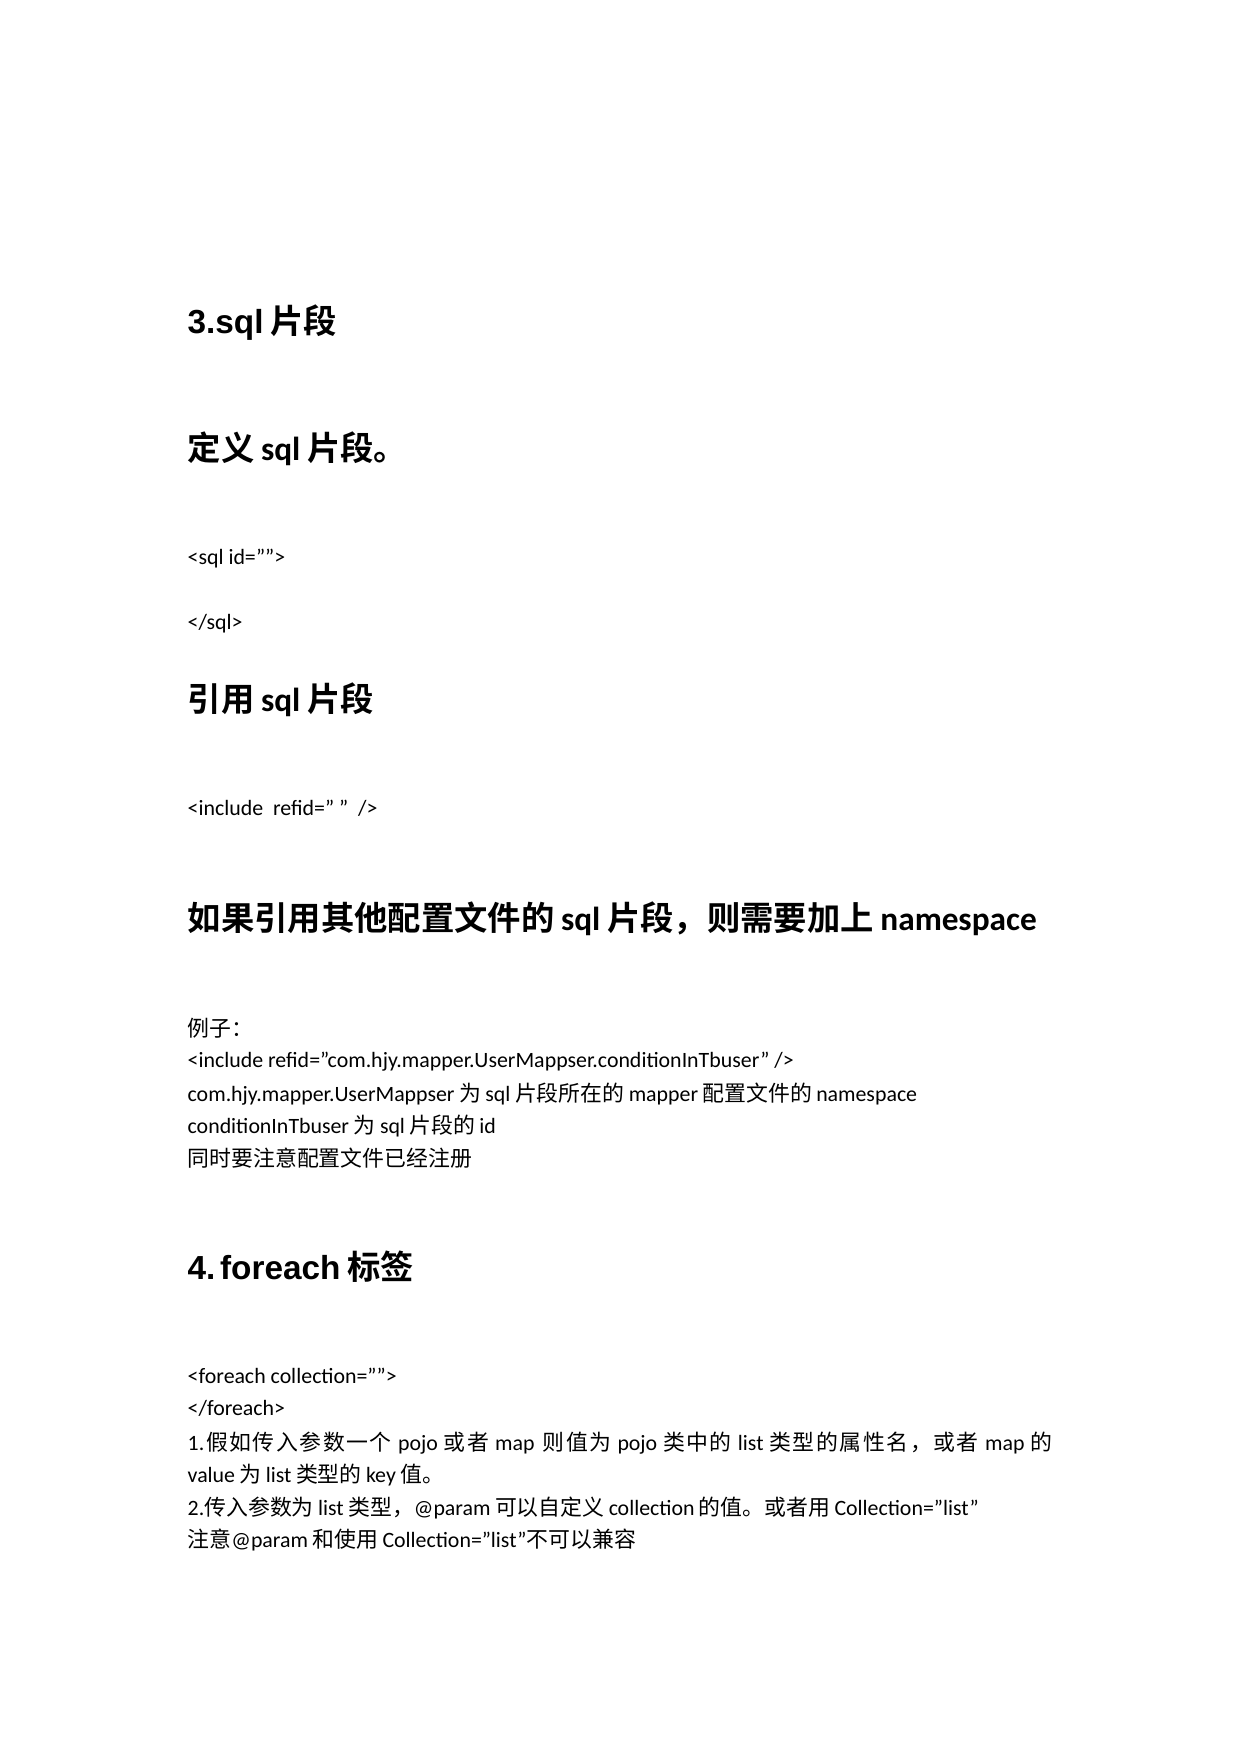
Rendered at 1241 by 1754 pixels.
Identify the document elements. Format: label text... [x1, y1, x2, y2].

subtitle 引用sql片段 [187, 665, 1053, 730]
text com.hjy.mapper.UserMappser为sql片段所在的mapper配置文件的namespace [187, 1075, 1053, 1108]
list 1.假如传入参数一个pojo或者map 则值为pojo类中的list类型的属性名，或者map的value为list类型的key值。 [187, 1424, 1053, 1489]
text <sql id=””> [187, 540, 1053, 573]
list <foreach collection=””> [187, 1359, 1053, 1392]
list 2.传入参数为list类型，@param可以自定义collection的值。或者用Collection=”list” [187, 1489, 1053, 1522]
text <include refid=” ” /> [187, 791, 1053, 824]
subtitle foreach标签 [187, 1232, 1053, 1297]
subtitle 如果引用其他配置文件的sql片段，则需要加上namespace [187, 883, 1053, 948]
text 例子： [187, 1010, 1053, 1043]
list </foreach> [187, 1392, 1053, 1424]
text 同时要注意配置文件已经注册 [187, 1140, 1053, 1173]
text conditionInTbuser为sql片段的id [187, 1108, 1053, 1140]
text <include refid=”com.hjy.mapper.UserMappser.conditionInTbuser” /> [187, 1043, 1053, 1075]
text 注意@param和使用Collection=”list”不可以兼容 [187, 1522, 1053, 1554]
subtitle 3.sql片段 [187, 287, 1053, 352]
text </sql> [187, 605, 1053, 638]
subtitle 定义sql片段。 [187, 413, 1053, 478]
